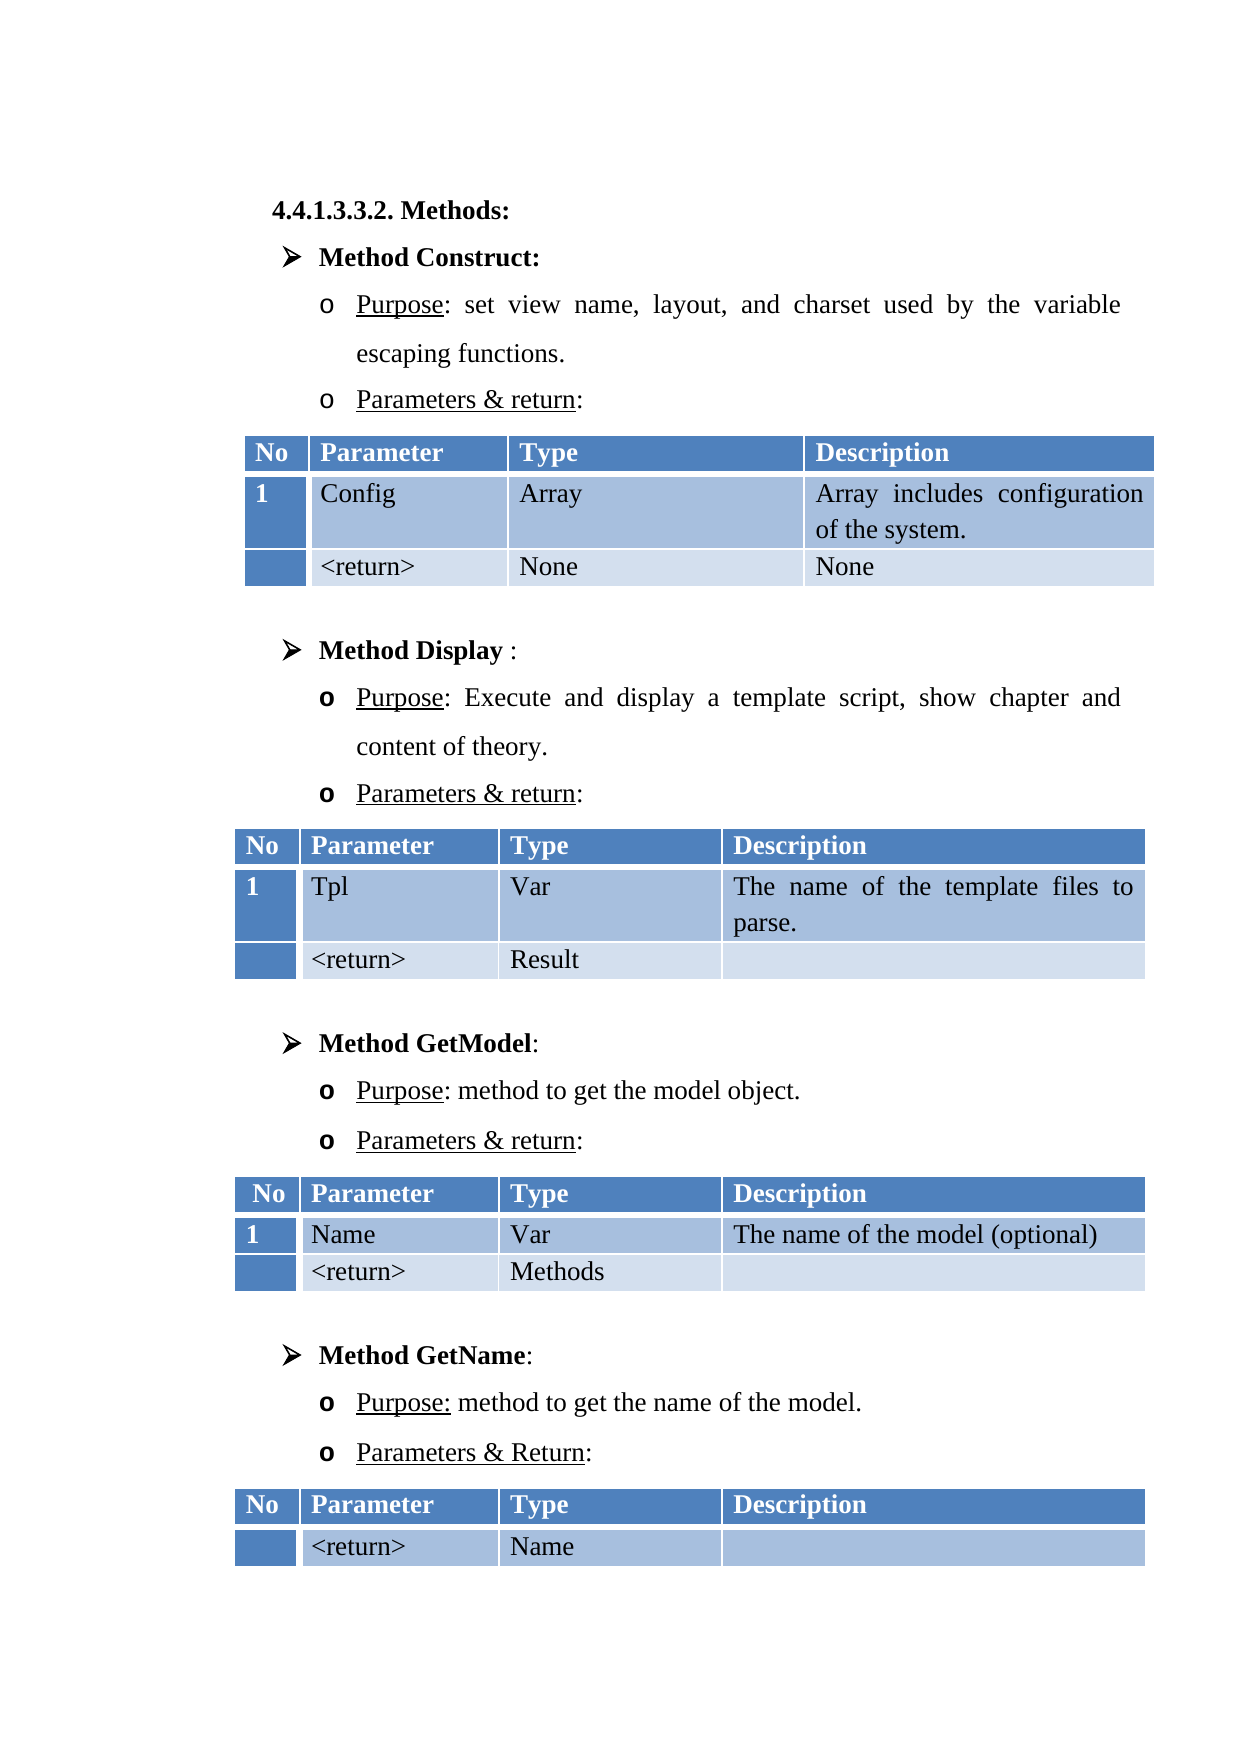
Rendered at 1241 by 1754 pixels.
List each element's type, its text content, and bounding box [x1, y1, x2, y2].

list Parameters & return: [319, 777, 1122, 810]
table_cell Var [500, 1218, 721, 1253]
table_cell Name [500, 1530, 721, 1566]
table_cell Var [500, 870, 721, 941]
list Parameters & return: [319, 383, 1122, 417]
table_cell None [509, 550, 803, 586]
table_cell [723, 1255, 1145, 1291]
list Parameters & Return: [319, 1436, 1122, 1470]
table_cell <return> [303, 943, 498, 979]
table_cell [235, 943, 296, 979]
table_cell 1 [245, 477, 306, 548]
table_cell Array includes configuration of the system. [805, 477, 1154, 548]
table_header No [235, 829, 299, 864]
table_cell Array [509, 477, 803, 548]
table_header Description [723, 1489, 1145, 1524]
table_cell Result [499, 943, 721, 979]
table_header Description [723, 1177, 1145, 1212]
table_cell Name [303, 1218, 498, 1253]
list Method GetName: [281, 1339, 1122, 1371]
table_cell The name of the template files to parse. [723, 870, 1145, 941]
table_cell [723, 1530, 1145, 1566]
table_cell [245, 550, 306, 586]
table_header Parameter [301, 1489, 498, 1524]
table_header Type [500, 1177, 721, 1212]
table_cell [723, 943, 1145, 979]
table_header Type [509, 436, 803, 471]
table_cell Methods [499, 1255, 721, 1291]
list Method Display : [281, 634, 1122, 666]
list Purpose: set view name, layout, and charset used by the variable escaping functions. [319, 288, 1122, 368]
table_header Parameter [310, 436, 507, 471]
table_header Parameter [301, 1177, 498, 1212]
table_cell [235, 1530, 296, 1566]
list Parameters & return: [319, 1124, 1122, 1158]
table_cell 1 [235, 870, 296, 941]
list Purpose: method to get the model object. [319, 1074, 1122, 1108]
table_header Description [805, 436, 1154, 471]
table_header Type [500, 1489, 721, 1524]
table_cell 1 [235, 1218, 296, 1253]
table_header No [245, 436, 308, 471]
table_cell The name of the model (optional) [723, 1218, 1145, 1253]
table_header No [235, 1489, 299, 1524]
table_header Type [500, 829, 721, 864]
table_header No [235, 1177, 299, 1212]
table_cell <return> [312, 550, 507, 586]
text 4.4.1.3.3.2. Methods: [272, 194, 1122, 226]
table_header Description [723, 829, 1145, 864]
table_cell <return> [303, 1255, 498, 1291]
list Method Construct: [281, 241, 1122, 272]
list Purpose: method to get the name of the model. [319, 1386, 1122, 1420]
list Purpose: Execute and display a template script, show chapter and content of theory. [319, 681, 1122, 761]
table_cell Tpl [303, 870, 498, 941]
table_cell <return> [303, 1530, 498, 1566]
table_header Parameter [301, 829, 498, 864]
table_cell None [805, 550, 1154, 586]
list Method GetModel: [281, 1027, 1122, 1059]
table_cell Config [312, 477, 507, 548]
table_cell [235, 1255, 296, 1291]
